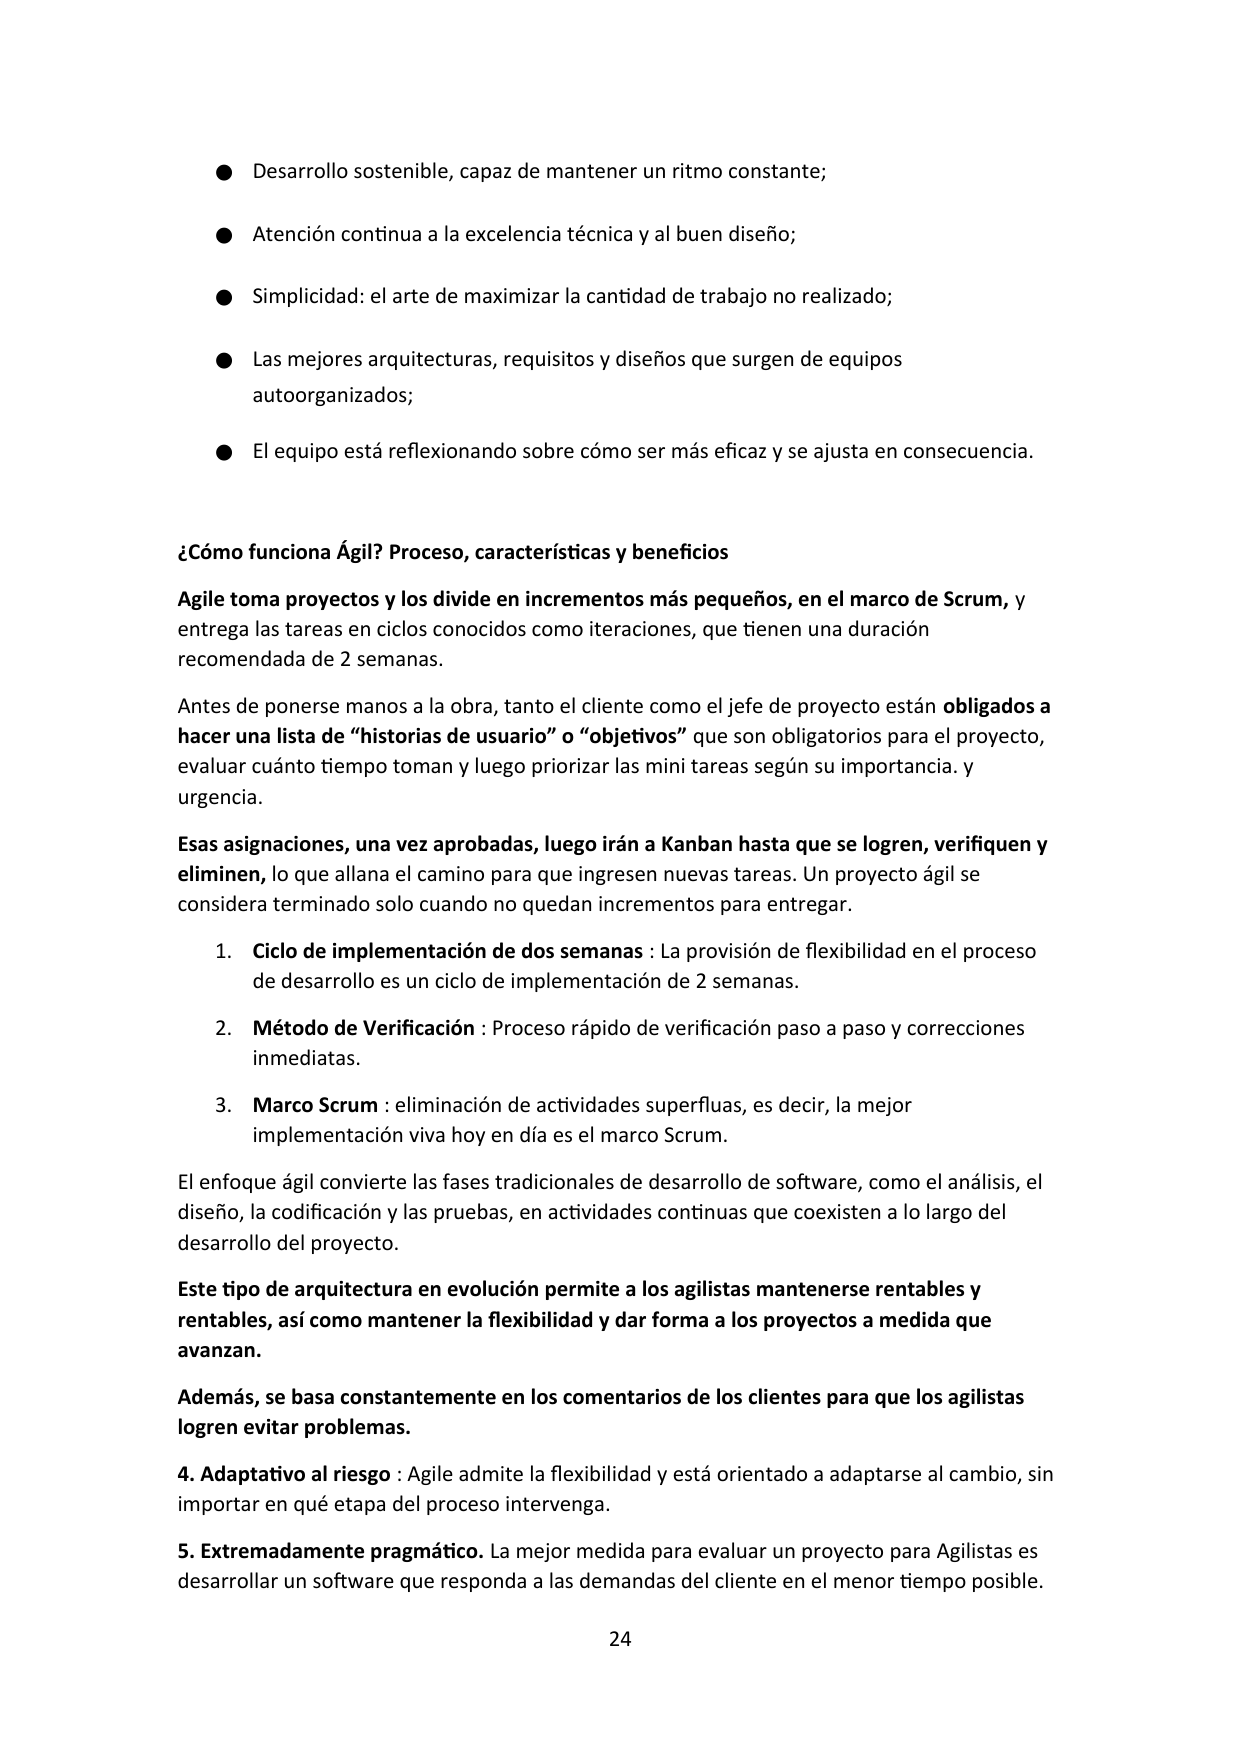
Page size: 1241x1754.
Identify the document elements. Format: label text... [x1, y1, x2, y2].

text Agile toma proyectos y los divide en incrementos más pequeños, en el marco de Scrum, y entrega las tareas en ciclos conocidos como iteraciones, que tienen una duración recomendada de 2 semanas. [177, 584, 1063, 672]
subtitle ¿Cómo funciona Ágil? Proceso, características y beneficios [177, 537, 1063, 565]
text Este tipo de arquitectura en evolución permite a los agilistas mantenerse rentables y rentables, así como mantener la flexibilidad y dar forma a los proyectos a medida que avanzan. [177, 1274, 1063, 1363]
text Además, se basa constantemente en los comentarios de los clientes para que los agilistas logren evitar problemas. [177, 1382, 1063, 1440]
list Desarrollo sostenible, capaz de mantener un ritmo constante; [215, 148, 1063, 190]
text 5. Extremadamente pragmático. La mejor medida para evaluar un proyecto para Agilistas es desarrollar un software que responda a las demandas del cliente en el menor tiempo posible. [177, 1536, 1063, 1594]
text 4. Adaptativo al riesgo : Agile admite la flexibilidad y está orientado a adaptarse al cambio, sin importar en qué etapa del proceso intervenga. [177, 1459, 1063, 1517]
list Marco Scrum : eliminación de actividades superfluas, es decir, la mejor implementación viva hoy en día es el marco Scrum. [215, 1090, 1063, 1148]
text Antes de ponerse manos a la obra, tanto el cliente como el jefe de proyecto están obligados a hacer una lista de “historias de usuario” o “objetivos” que son obligatorios para el proyecto, evaluar cuánto tiempo toman y luego priorizar las mini tareas según su importancia. y urgencia. [177, 691, 1063, 810]
list Ciclo de implementación de dos semanas : La provisión de flexibilidad en el proceso de desarrollo es un ciclo de implementación de 2 semanas. [215, 936, 1063, 994]
list El equipo está reflexionando sobre cómo ser más eficaz y se ajusta en consecuencia. [215, 427, 1063, 470]
list Las mejores arquitecturas, requisitos y diseños que surgen de equipos autoorganizados; [215, 336, 1063, 409]
text Esas asignaciones, una vez aprobadas, luego irán a Kanban hasta que se logren, verifiquen y eliminen, lo que allana el camino para que ingresen nuevas tareas. Un proyecto ágil se considera terminado solo cuando no quedan incrementos para entregar. [177, 829, 1063, 917]
list Atención continua a la excelencia técnica y al buen diseño; [215, 210, 1063, 253]
text El enfoque ágil convierte las fases tradicionales de desarrollo de software, como el análisis, el diseño, la codificación y las pruebas, en actividades continuas que coexisten a lo largo del desarrollo del proyecto. [177, 1167, 1063, 1256]
list Simplicidad: el arte de maximizar la cantidad de trabajo no realizado; [215, 273, 1063, 316]
list Método de Verificación : Proceso rápido de verificación paso a paso y correcciones inmediatas. [215, 1013, 1063, 1071]
